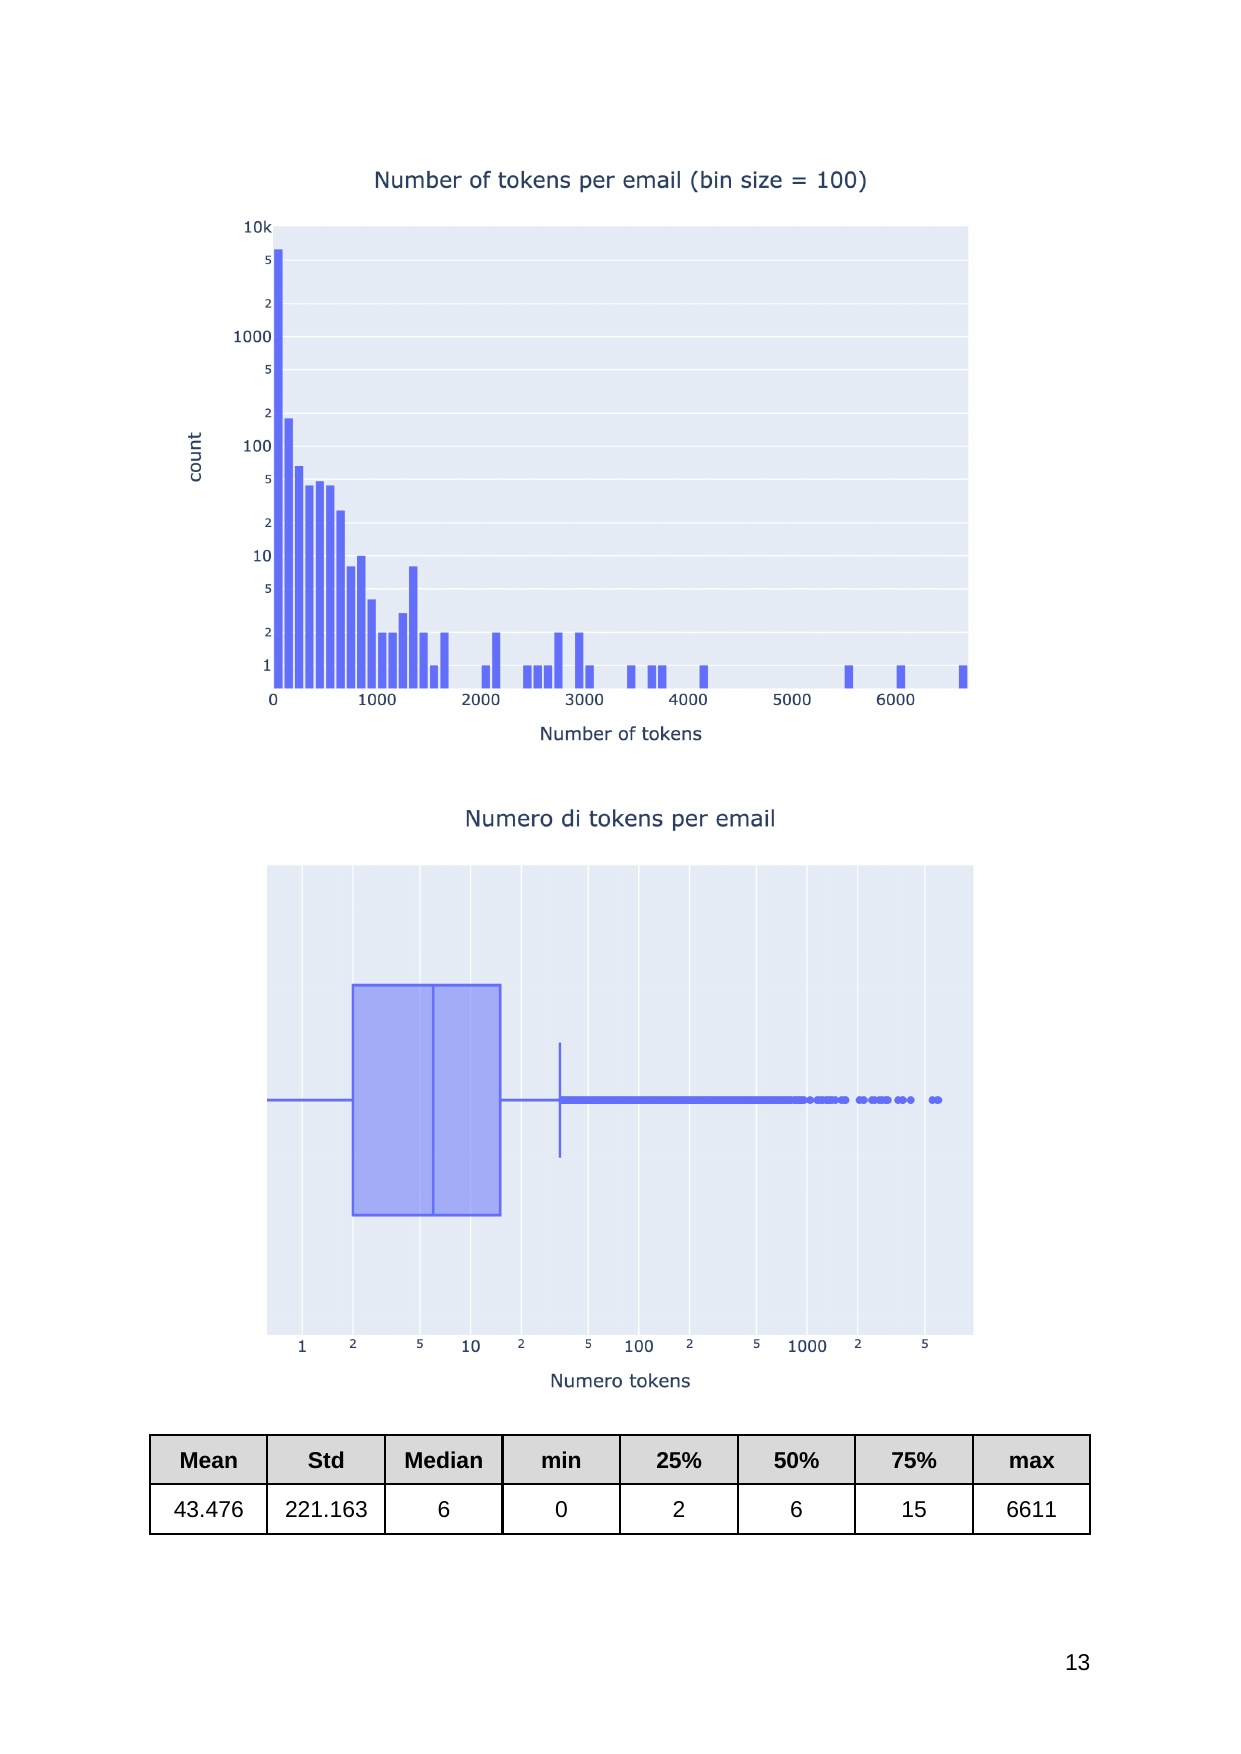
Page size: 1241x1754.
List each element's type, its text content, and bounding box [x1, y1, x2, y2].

table_header 75% [856, 1436, 972, 1483]
table_header min [504, 1436, 619, 1483]
table_cell 6611 [974, 1485, 1089, 1533]
table_header 25% [621, 1436, 737, 1483]
table_cell 43.476 [151, 1485, 266, 1533]
table_header Median [386, 1436, 501, 1483]
table_header max [974, 1436, 1089, 1483]
picture [170, 150, 1071, 763]
table_cell 2 [621, 1485, 737, 1533]
table_header Std [268, 1436, 384, 1483]
table_cell 6 [739, 1485, 854, 1533]
table_cell 0 [504, 1485, 619, 1533]
table_cell 6 [386, 1485, 501, 1533]
picture [162, 787, 1078, 1409]
table_cell 221.163 [268, 1485, 384, 1533]
table_header 50% [739, 1436, 854, 1483]
table_cell 15 [856, 1485, 972, 1533]
table_header Mean [151, 1436, 266, 1483]
